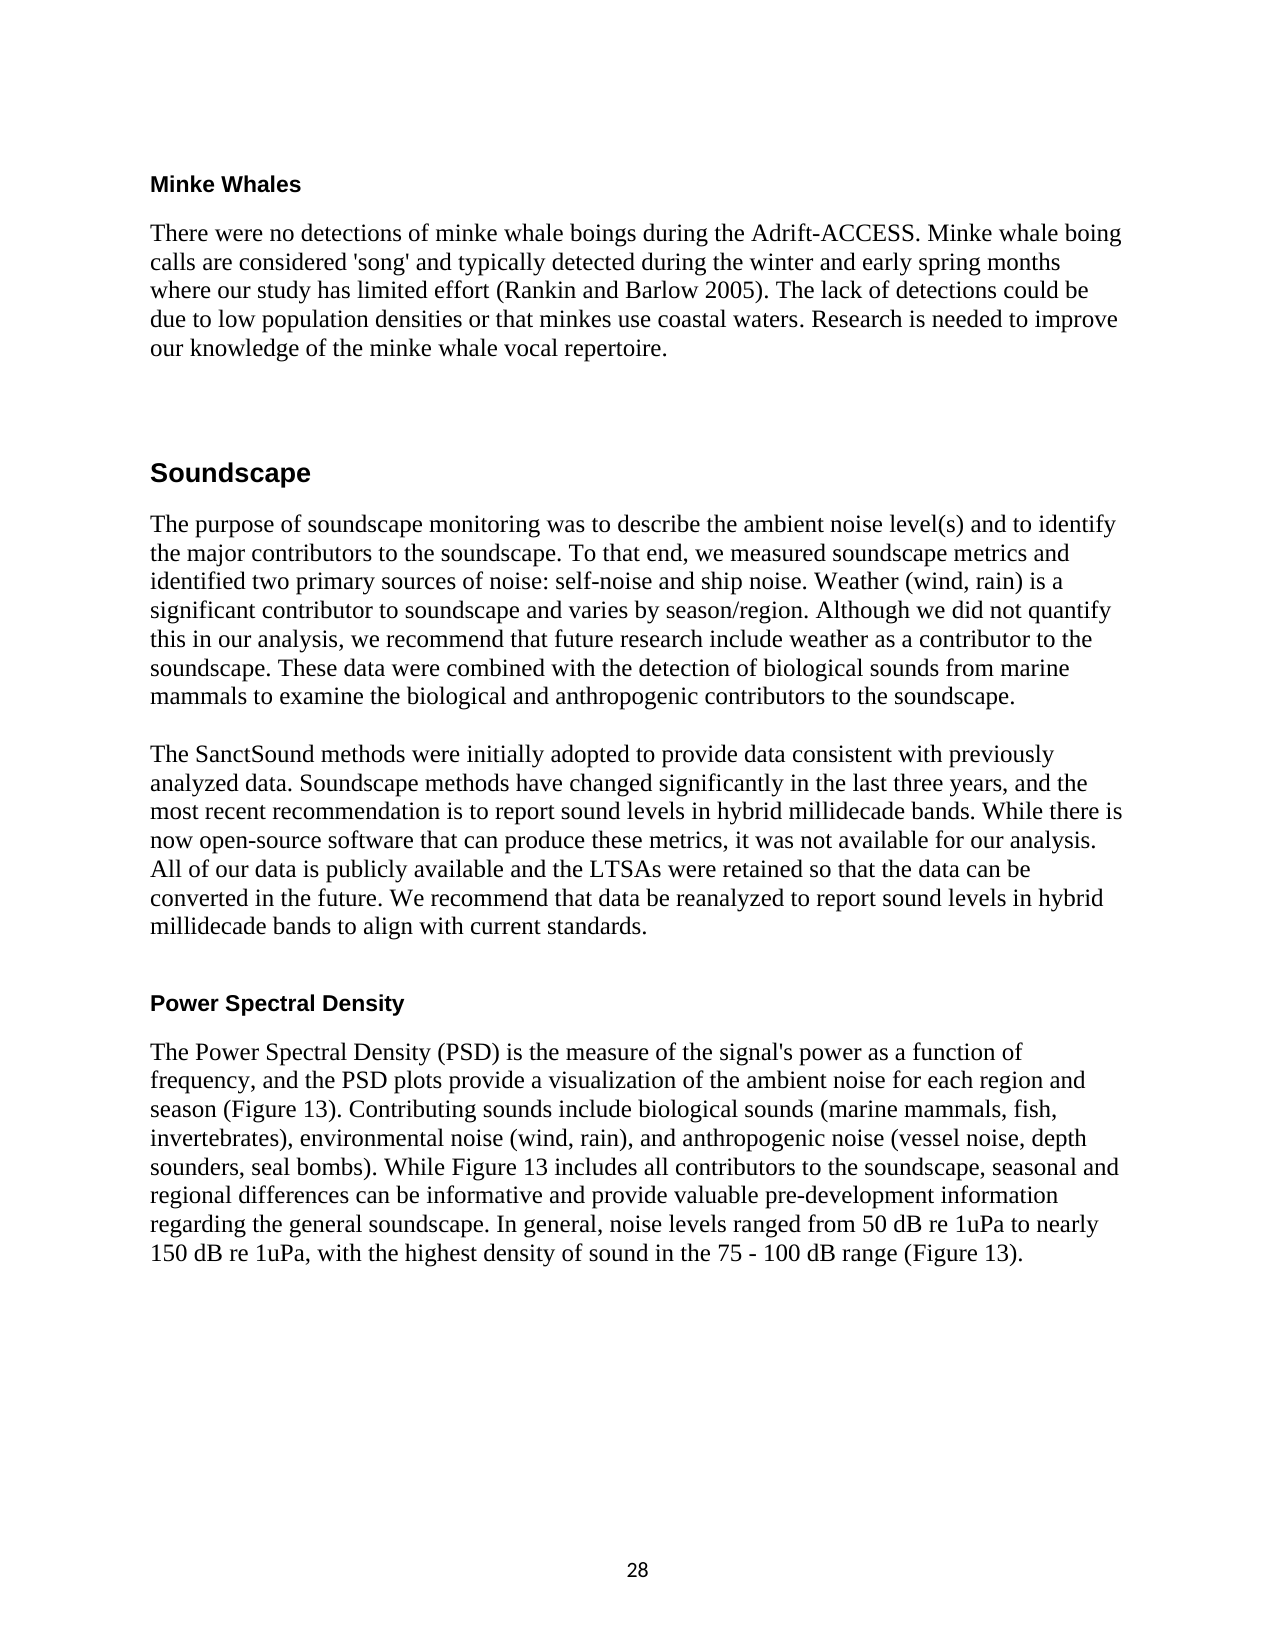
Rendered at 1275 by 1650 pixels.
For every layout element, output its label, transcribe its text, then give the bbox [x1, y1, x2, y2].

subtitle Minke Whales [150, 171, 1125, 197]
subtitle Power Spectral Density [150, 990, 1125, 1016]
text There were no detections of minke whale boings during the Adrift-ACCESS. Minke whale boing calls are considered 'song' and typically detected during the winter and early spring months where our study has limited effort (Rankin and Barlow 2005). The lack of detections could be due to low population densities or that minkes use coastal waters. Research is needed to improve our knowledge of the minke whale vocal repertoire. [150, 218, 1125, 362]
text The SanctSound methods were initially adopted to provide data consistent with previously analyzed data. Soundscape methods have changed significantly in the last three years, and the most recent recommendation is to report sound levels in hybrid millidecade bands. While there is now open-source software that can produce these metrics, it was not available for our analysis. All of our data is publicly available and the LTSAs were retained so that the data can be converted in the future. We recommend that data be reanalyzed to report sound levels in hybrid millidecade bands to align with current standards. [150, 739, 1125, 940]
subtitle Soundscape [150, 457, 1125, 488]
text The purpose of soundscape monitoring was to describe the ambient noise level(s) and to identify the major contributors to the soundscape. To that end, we measured soundscape metrics and identified two primary sources of noise: self-noise and ship noise. Weather (wind, rain) is a significant contributor to soundscape and varies by season/region. Although we did not quantify this in our analysis, we recommend that future research include weather as a contributor to the soundscape. These data were combined with the detection of biological sounds from marine mammals to examine the biological and anthropogenic contributors to the soundscape. [150, 509, 1125, 710]
